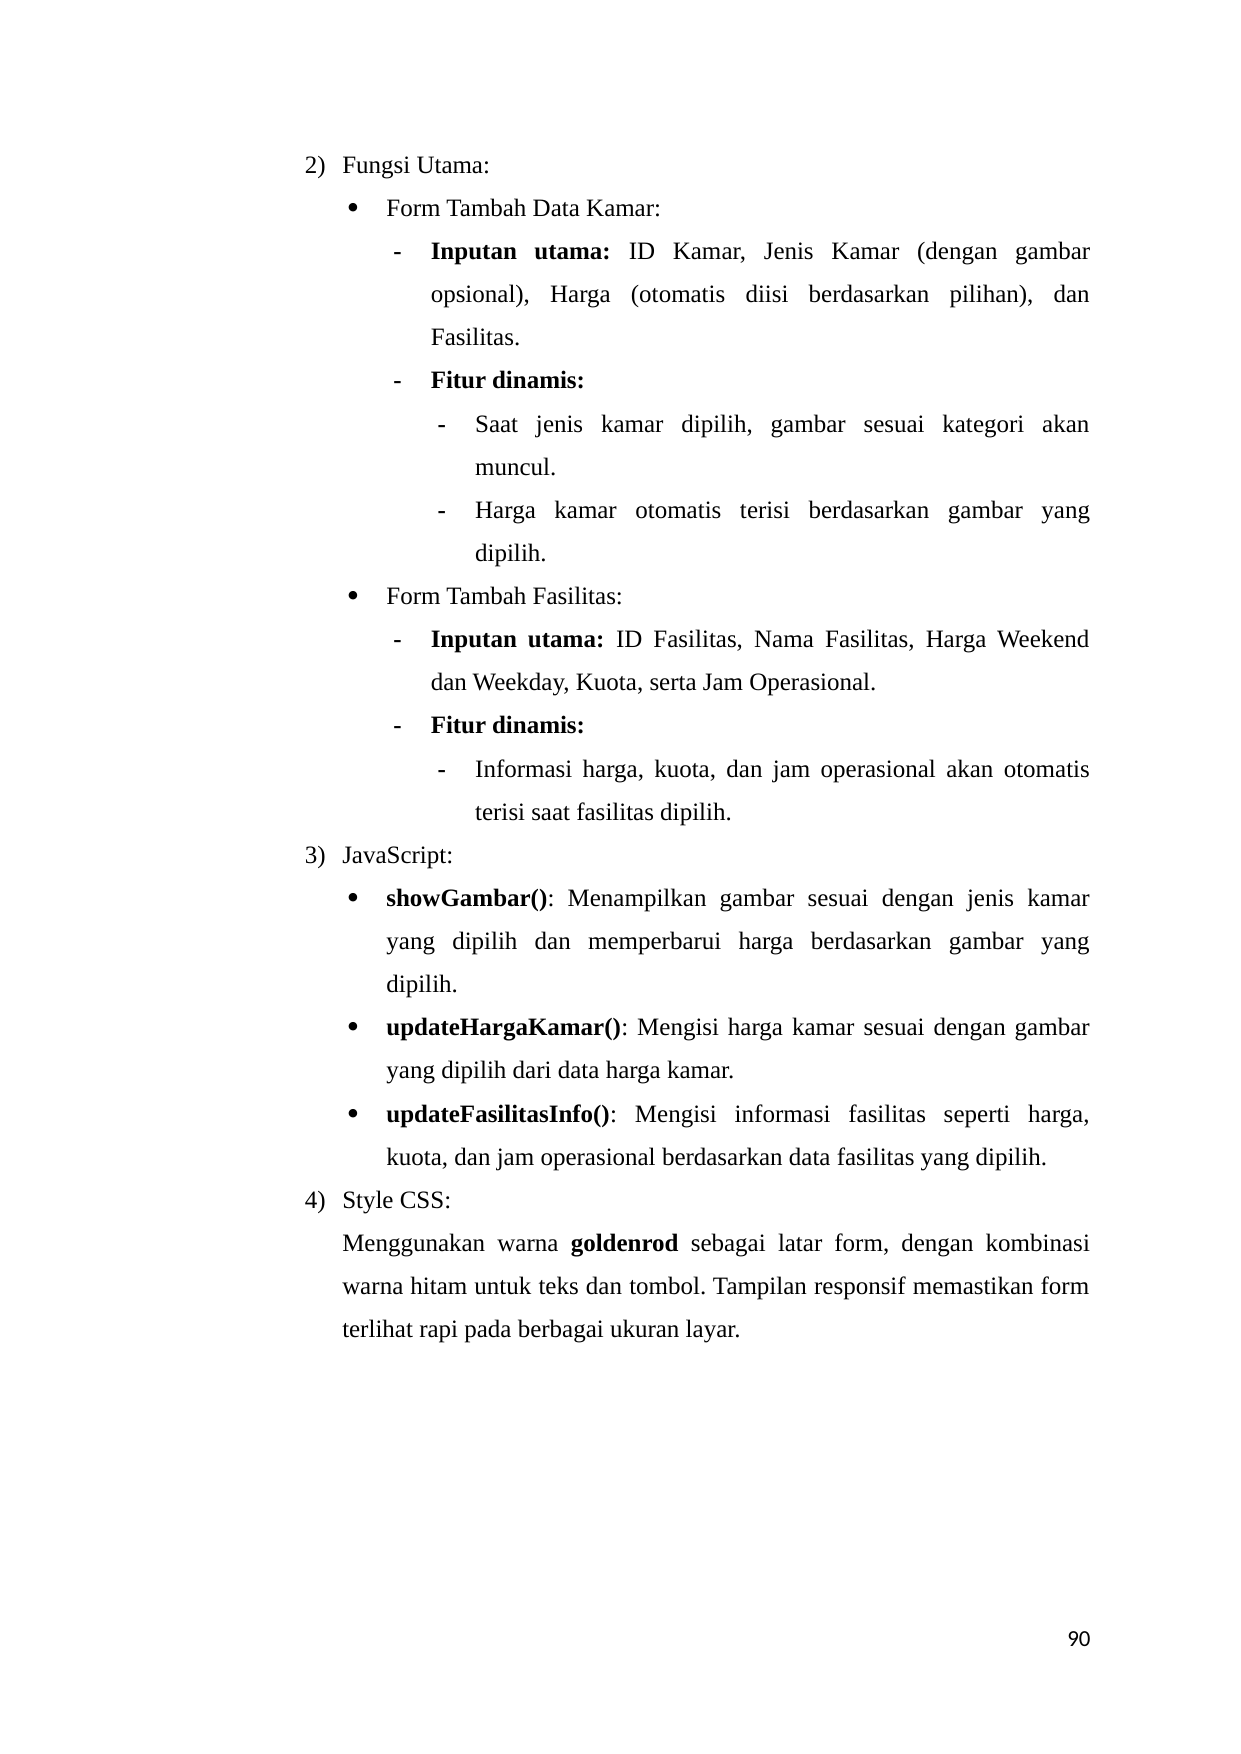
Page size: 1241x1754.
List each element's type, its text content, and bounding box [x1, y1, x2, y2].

list Style CSS: [304, 1185, 1090, 1214]
list showGambar(): Menampilkan gambar sesuai dengan jenis kamar yang dipilih dan memperbarui harga berdasarkan gambar yang dipilih. [349, 883, 1090, 998]
list Inputan utama: ID Kamar, Jenis Kamar (dengan gambar opsional), Harga (otomatis diisi berdasarkan pilihan), dan Fasilitas. [393, 236, 1090, 351]
list Harga kamar otomatis terisi berdasarkan gambar yang dipilih. [437, 495, 1090, 567]
list Fitur dinamis: [393, 711, 1090, 739]
list updateFasilitasInfo(): Mengisi informasi fasilitas seperti harga, kuota, dan jam operasional berdasarkan data fasilitas yang dipilih. [349, 1099, 1090, 1171]
list JavaScript: [304, 840, 1090, 869]
list Informasi harga, kuota, dan jam operasional akan otomatis terisi saat fasilitas dipilih. [437, 754, 1090, 826]
list Fungsi Utama: [304, 150, 1090, 179]
list Form Tambah Data Kamar: [349, 193, 1090, 222]
list Menggunakan warna goldenrod sebagai latar form, dengan kombinasi warna hitam untuk teks dan tombol. Tampilan responsif memastikan form terlihat rapi pada berbagai ukuran layar. [342, 1228, 1090, 1343]
list Form Tambah Fasilitas: [349, 581, 1090, 610]
list Fitur dinamis: [393, 366, 1090, 394]
list Saat jenis kamar dipilih, gambar sesuai kategori akan muncul. [437, 409, 1090, 481]
list updateHargaKamar(): Mengisi harga kamar sesuai dengan gambar yang dipilih dari data harga kamar. [349, 1012, 1090, 1084]
list Inputan utama: ID Fasilitas, Nama Fasilitas, Harga Weekend dan Weekday, Kuota, serta Jam Operasional. [393, 624, 1090, 696]
